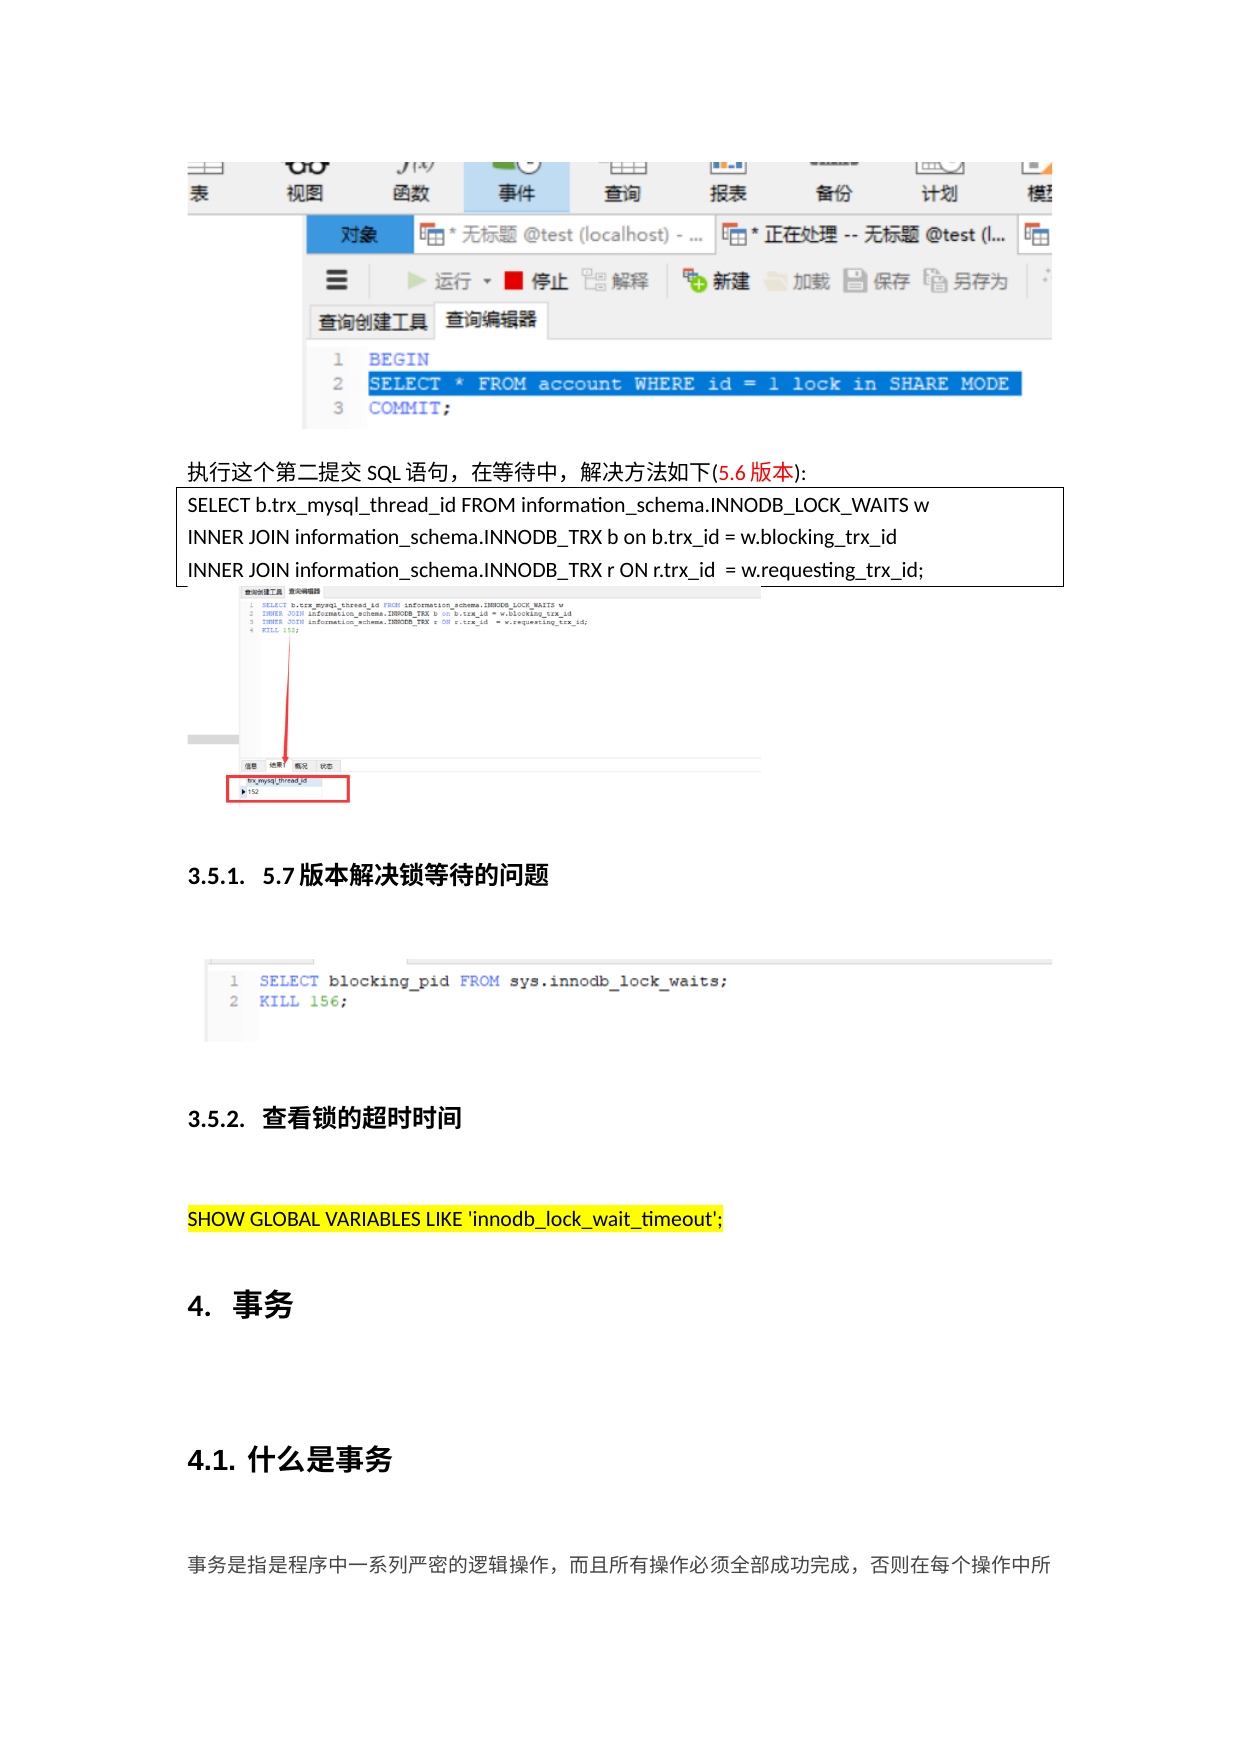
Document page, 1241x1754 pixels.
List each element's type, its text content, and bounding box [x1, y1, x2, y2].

text SHOW GLOBAL VARIABLES LIKE 'innodb_lock_wait_timeout'; [187, 1202, 1053, 1234]
subtitle 什么是事务 [187, 1432, 1053, 1497]
text 执行这个第二提交SQL语句，在等待中，解决方法如下(5.6版本): [187, 454, 1053, 487]
table_header SELECT b.trx_mysql_thread_id FROM information_schema.INNODB_LOCK_WAITS w INNER JOIN information_schema.INNODB_TRX b on b.trx_id = w.blocking_trx_id INNER JOIN information_schema.INNODB_TRX r ON r.trx_id = w.requesting_trx_id; [177, 488, 1063, 586]
subtitle 5.7版本解决锁等待的问题 [187, 841, 1053, 906]
subtitle 查看锁的超时时间 [187, 1084, 1053, 1149]
subtitle 事务 [187, 1270, 1053, 1335]
picture [187, 586, 761, 807]
picture [187, 959, 1053, 1042]
picture [187, 162, 1053, 429]
